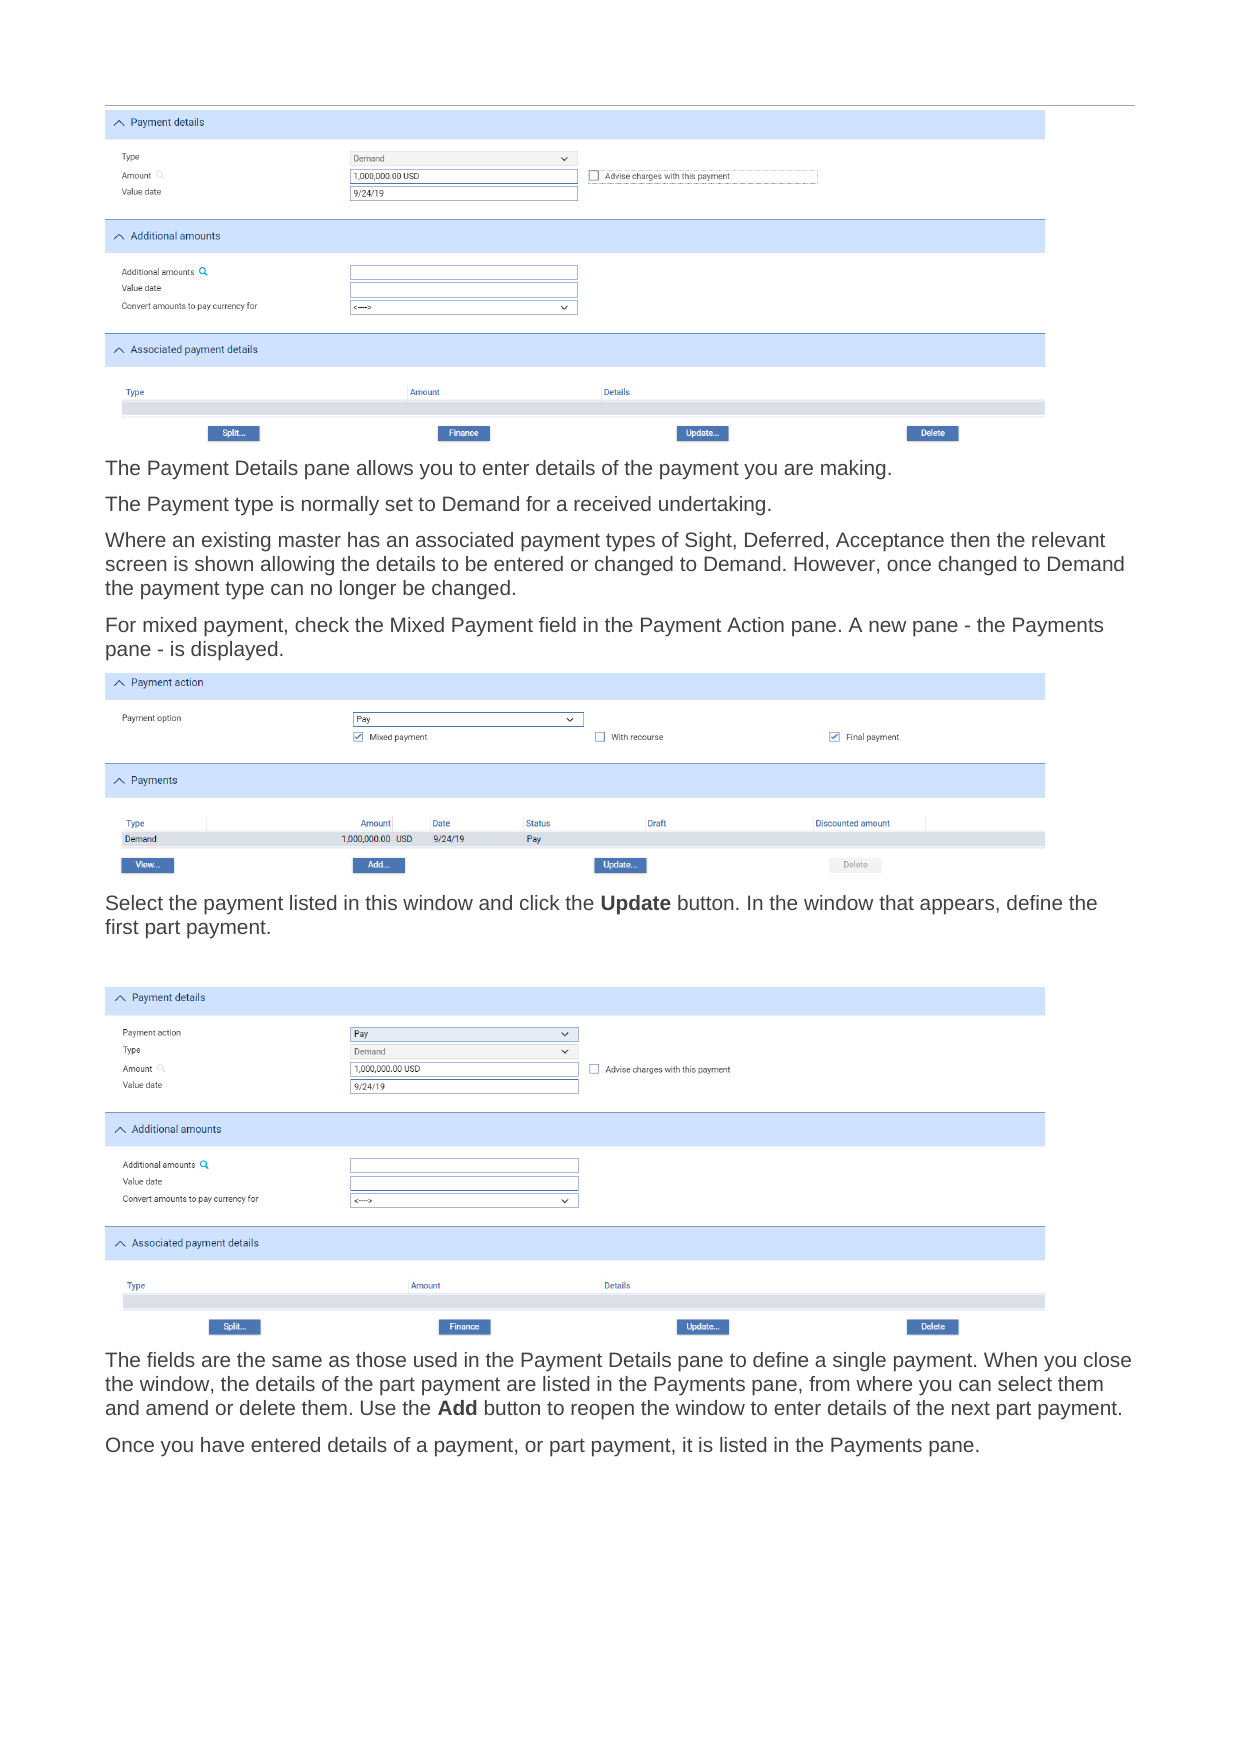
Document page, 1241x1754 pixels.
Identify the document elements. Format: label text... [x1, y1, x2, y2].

text For mixed payment, check the Mixed Payment field in the Payment Action pane. A new pane - the Payments pane - is displayed. [105, 613, 1135, 661]
text The Payment Details pane allows you to enter details of the payment you are making. [105, 455, 1135, 479]
picture [105, 110, 1046, 443]
text The Payment type is normally set to Demand for a received undertaking. [105, 492, 1135, 516]
picture [105, 673, 1046, 879]
text The fields are the same as those used in the Payment Details pane to define a single payment. When you close the window, the details of the part payment are listed in the Payments pane, from where you can select them and amend or delete them. Use the Add button to reopen the window to enter details of the next part payment. [105, 1348, 1135, 1420]
text Once you have entered details of a payment, or part payment, it is listed in the Payments pane. [105, 1432, 1135, 1456]
text Select the payment listed in this window and click the Update button. In the window that appears, define the first part payment. [105, 891, 1135, 939]
picture [105, 987, 1046, 1336]
text Where an existing master has an associated payment types of Sight, Deferred, Acceptance then the relevant screen is shown allowing the details to be entered or changed to Demand. However, once changed to Demand the payment type can no longer be changed. [105, 528, 1135, 600]
